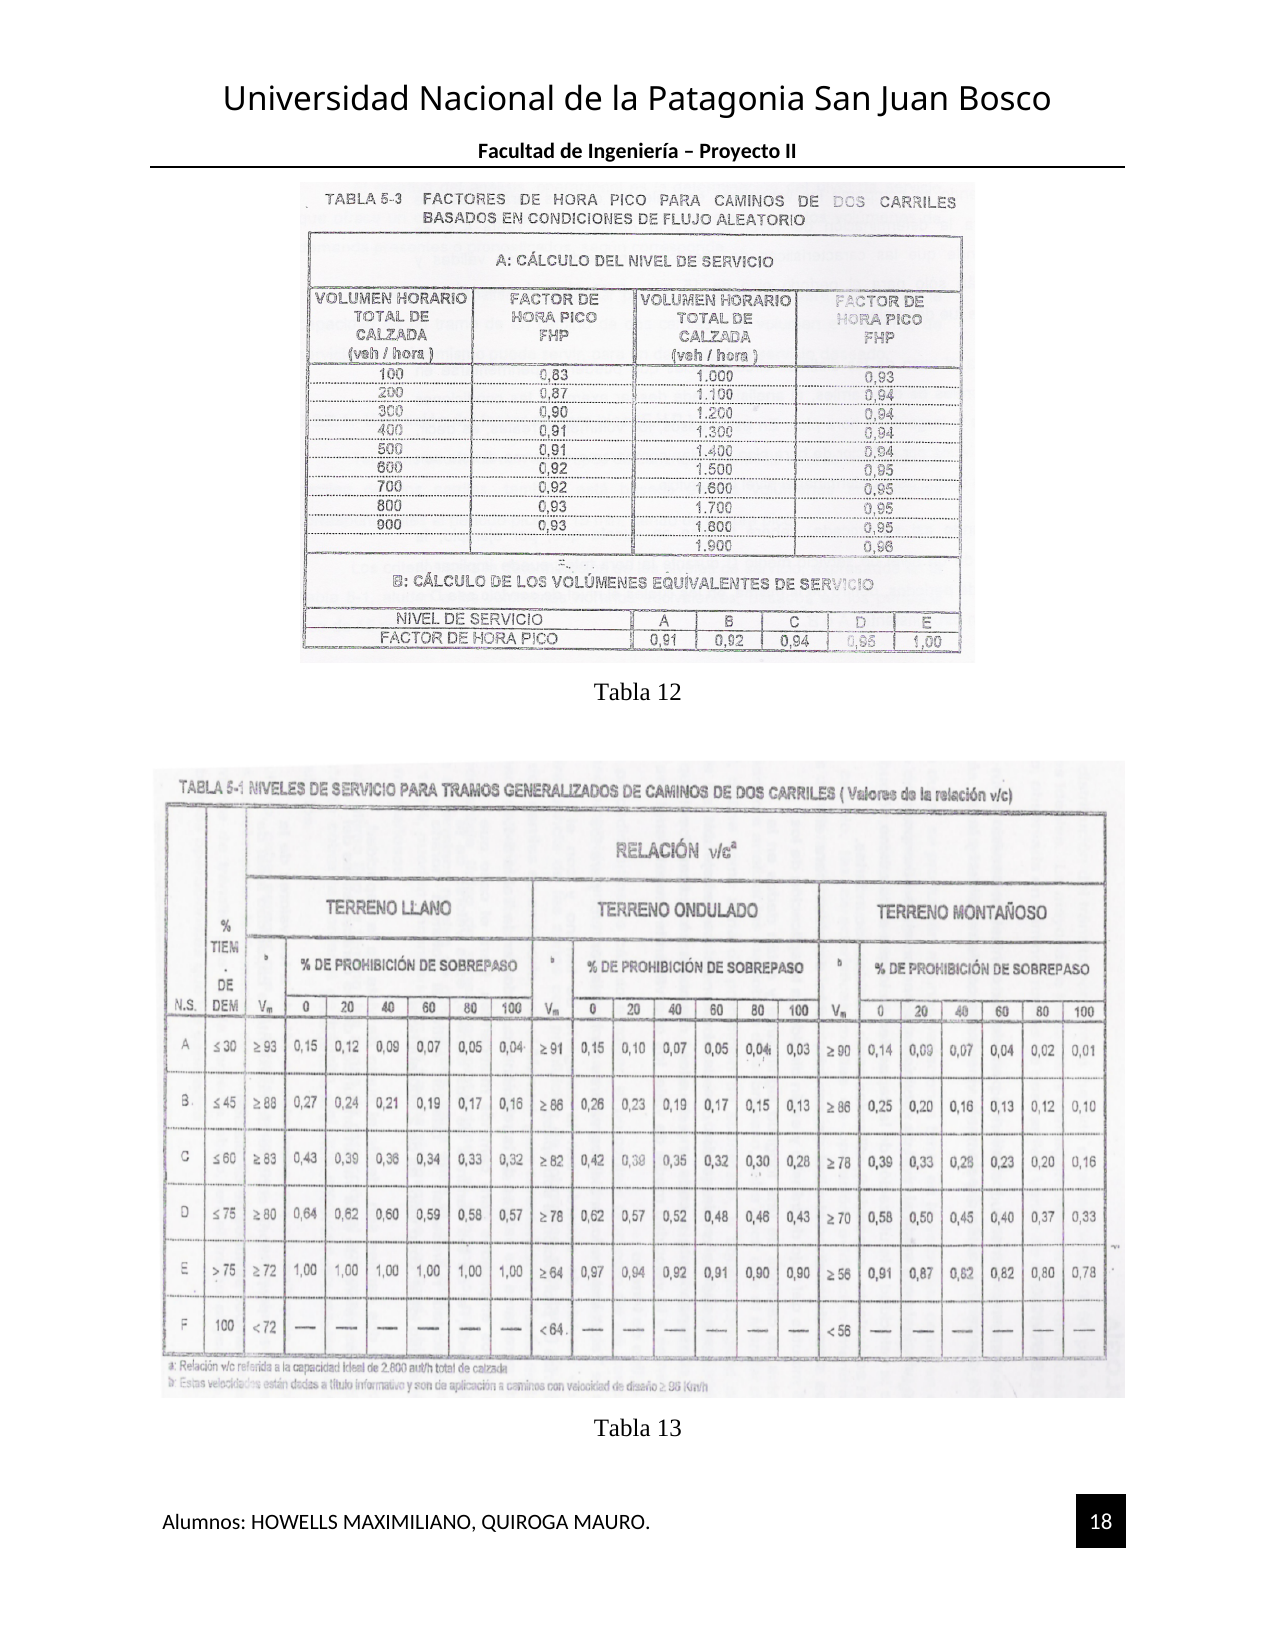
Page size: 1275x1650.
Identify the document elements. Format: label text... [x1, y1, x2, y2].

text Tabla 13 [150, 1413, 1125, 1442]
picture [151, 761, 1124, 1398]
picture [300, 182, 976, 663]
text Tabla 12 [150, 677, 1125, 706]
